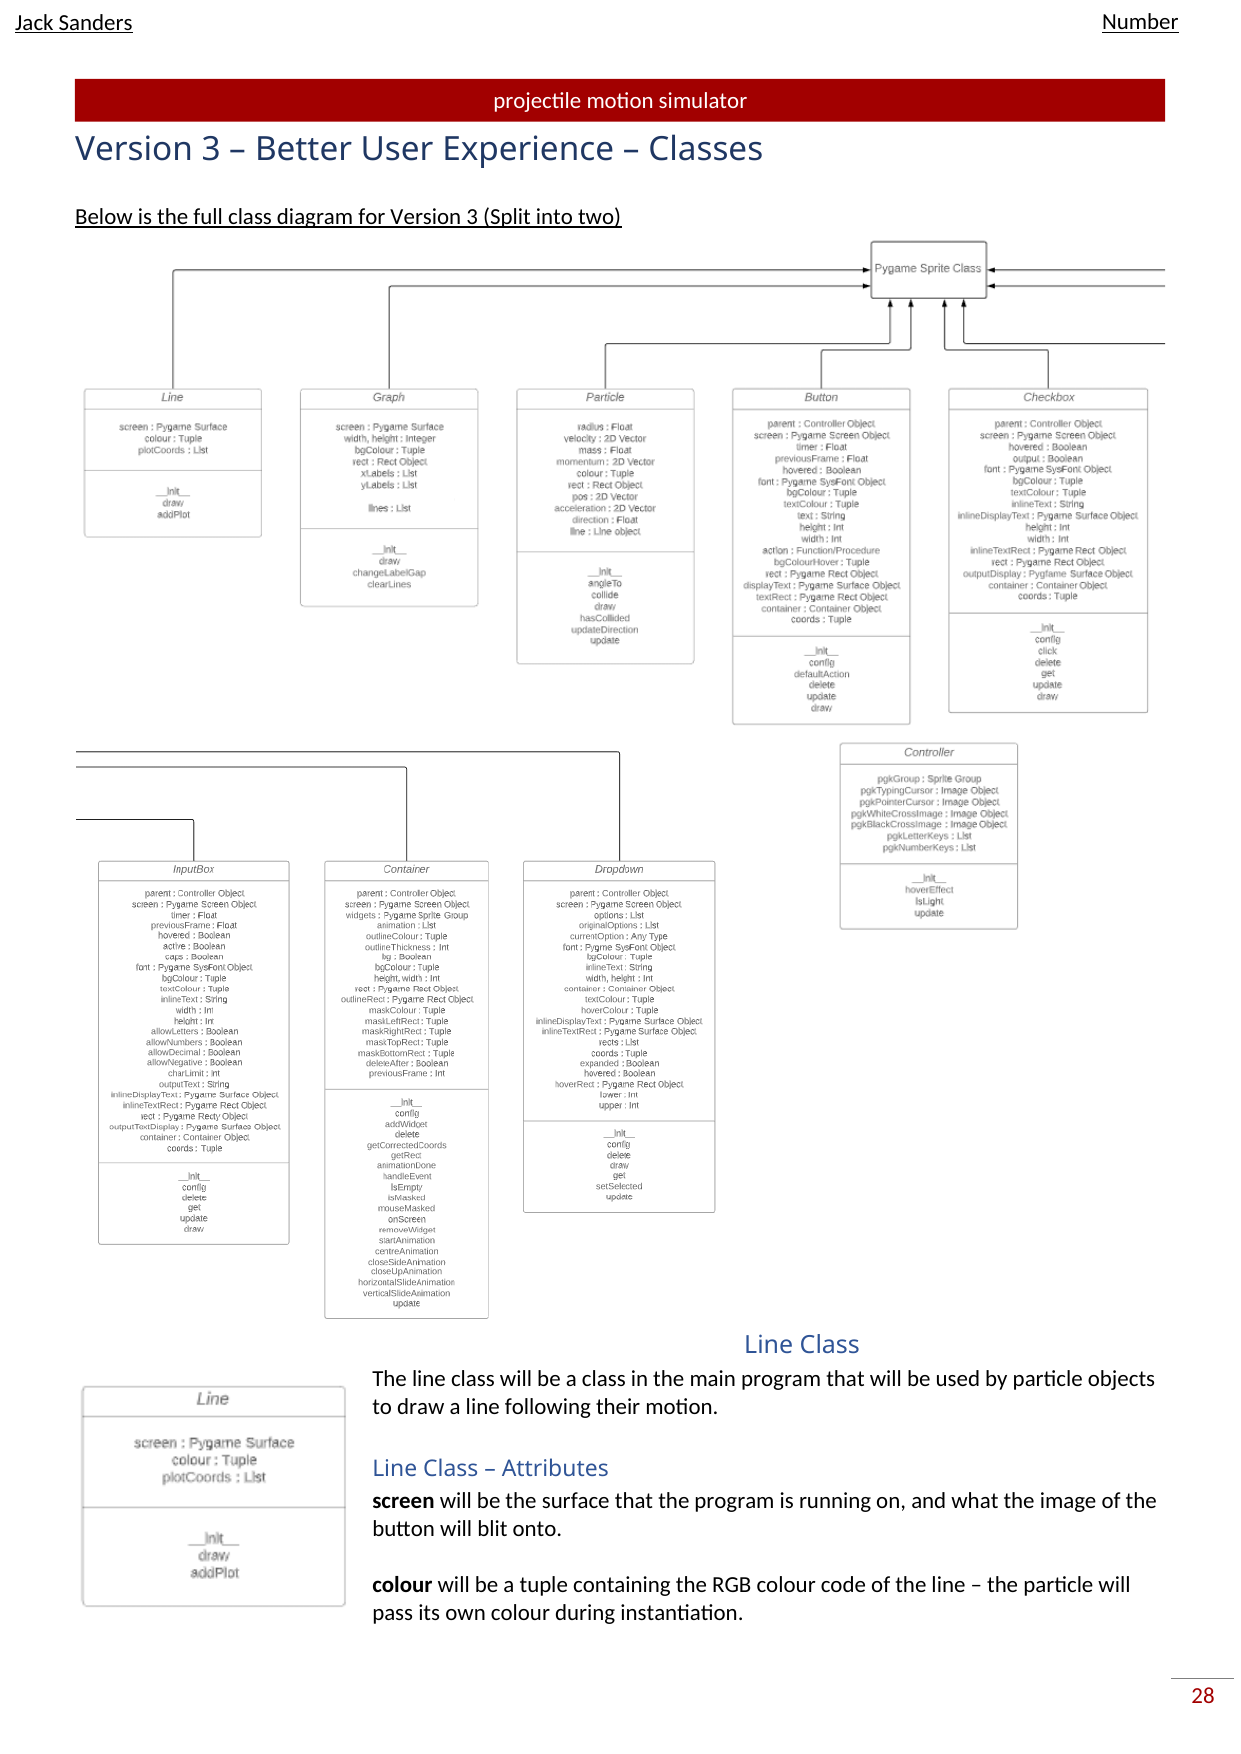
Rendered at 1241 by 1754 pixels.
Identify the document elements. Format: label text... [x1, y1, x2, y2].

text The line class will be a class in the main program that will be used by particle objects to draw a line following their motion. [75, 1364, 1165, 1420]
text Below is the full class diagram for Version 3 (Split into two) [75, 202, 1165, 229]
text colour will be a tuple containing the RGB colour code of the line – the particle will pass its own colour during instantiation. [75, 1570, 1165, 1626]
subtitle Line Class [75, 1327, 1165, 1361]
text screen will be the surface that the program is running on, and what the image of the button will blit onto. [354, 1486, 1165, 1542]
subtitle Line Class – Attributes [354, 1452, 1165, 1483]
subtitle Version 3 – Better User Experience – Classes [75, 122, 1165, 171]
